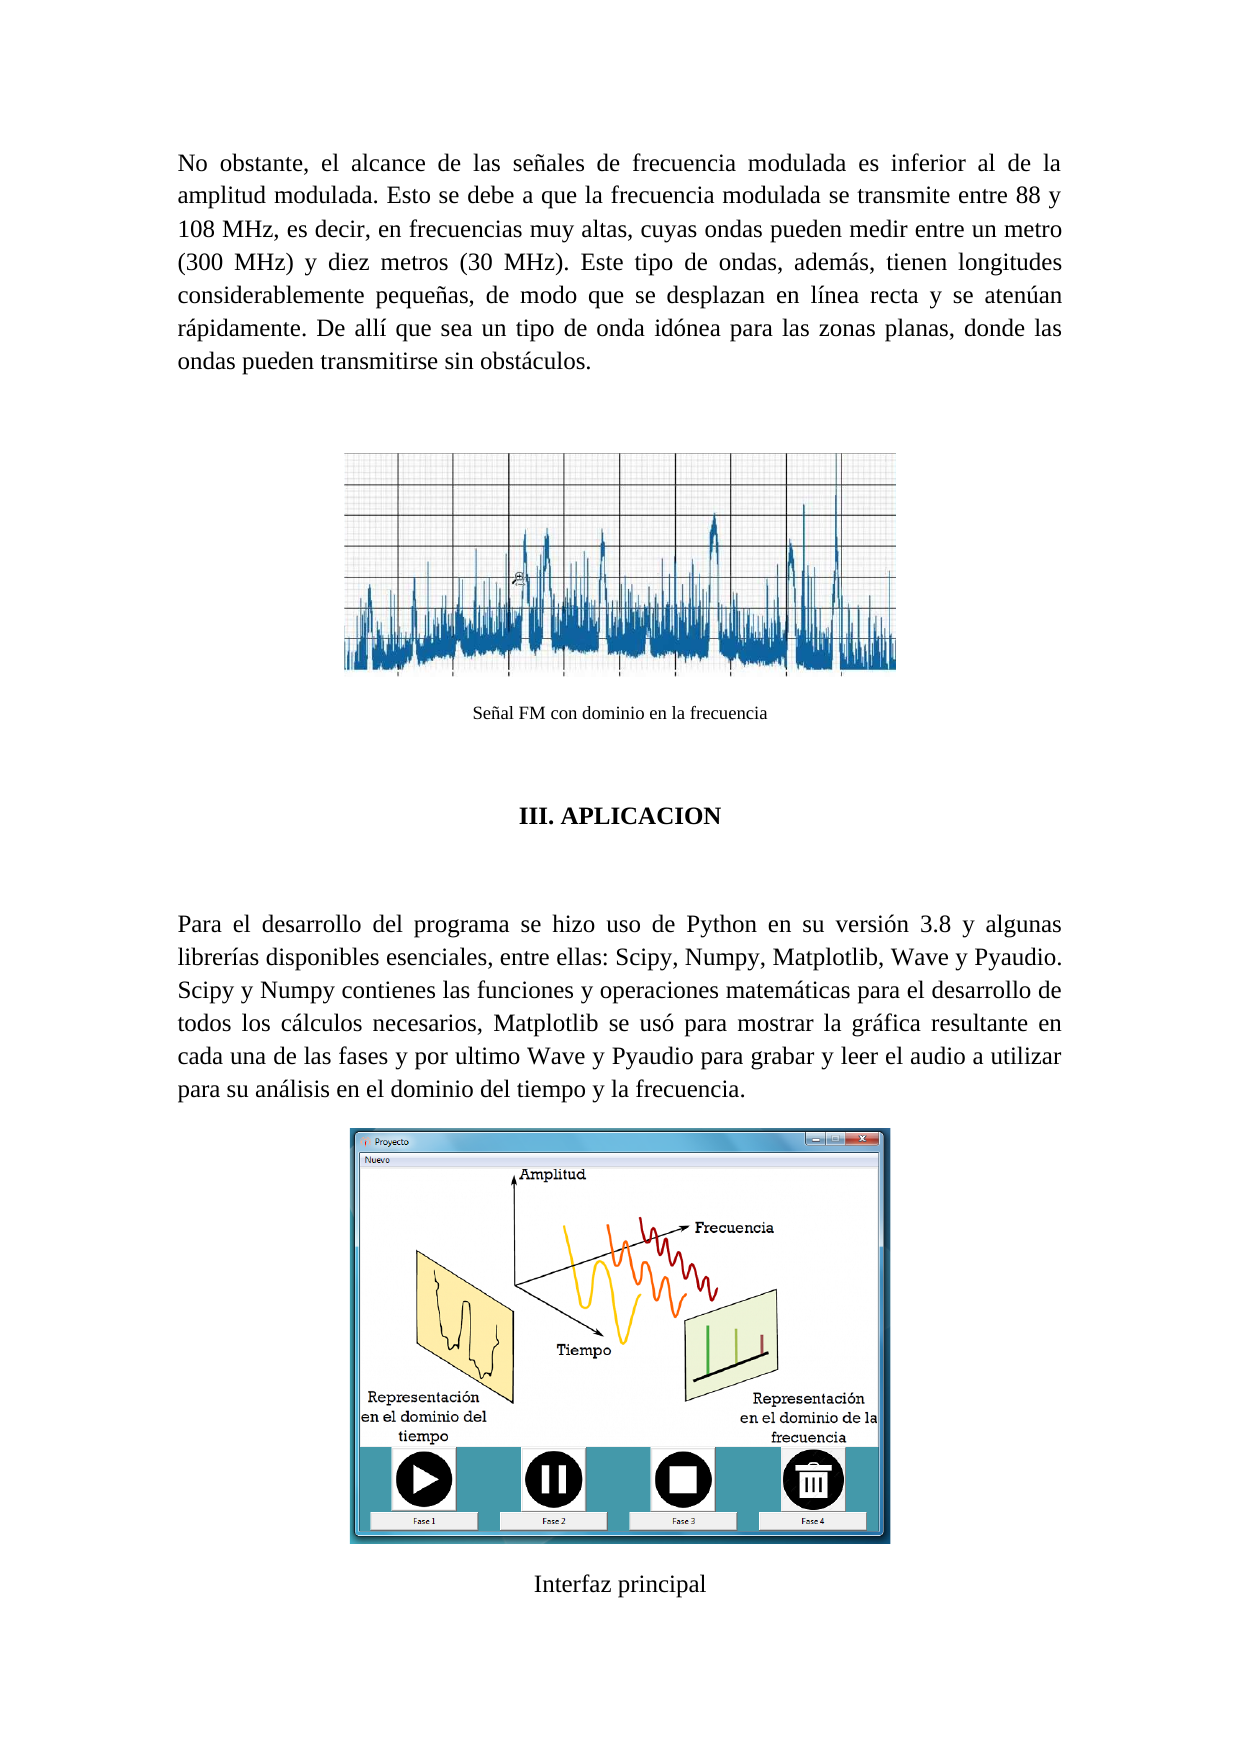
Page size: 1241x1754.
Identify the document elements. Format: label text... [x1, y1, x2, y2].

text Señal FM con dominio en la frecuencia [177, 702, 1063, 723]
picture [349, 1128, 891, 1544]
text Interfaz principal [177, 1569, 1063, 1598]
text III. APLICACION [177, 801, 1063, 830]
picture [344, 453, 896, 677]
text Para el desarrollo del programa se hizo uso de Python en su versión 3.8 y algunas librerías disponibles esenciales, entre ellas: Scipy, Numpy, Matplotlib, Wave y Pyaudio. Scipy y Numpy contienes las funciones y operaciones matemáticas para el desarrollo de todos los cálculos necesarios, Matplotlib se usó para mostrar la gráfica resultante en cada una de las fases y por ultimo Wave y Pyaudio para grabar y leer el audio a utilizar para su análisis en el dominio del tiempo y la frecuencia. [177, 909, 1063, 1103]
text No obstante, el alcance de las señales de frecuencia modulada es inferior al de la amplitud modulada. Esto se debe a que la frecuencia modulada se transmite entre 88 y 108 MHz, es decir, en frecuencias muy altas, cuyas ondas pueden medir entre un metro (300 MHz) y diez metros (30 MHz). Este tipo de ondas, además, tienen longitudes considerablemente pequeñas, de modo que se desplazan en línea recta y se atenúan rápidamente. De allí que sea un tipo de onda idónea para las zonas planas, donde las ondas pueden transmitirse sin obstáculos. [177, 148, 1063, 374]
